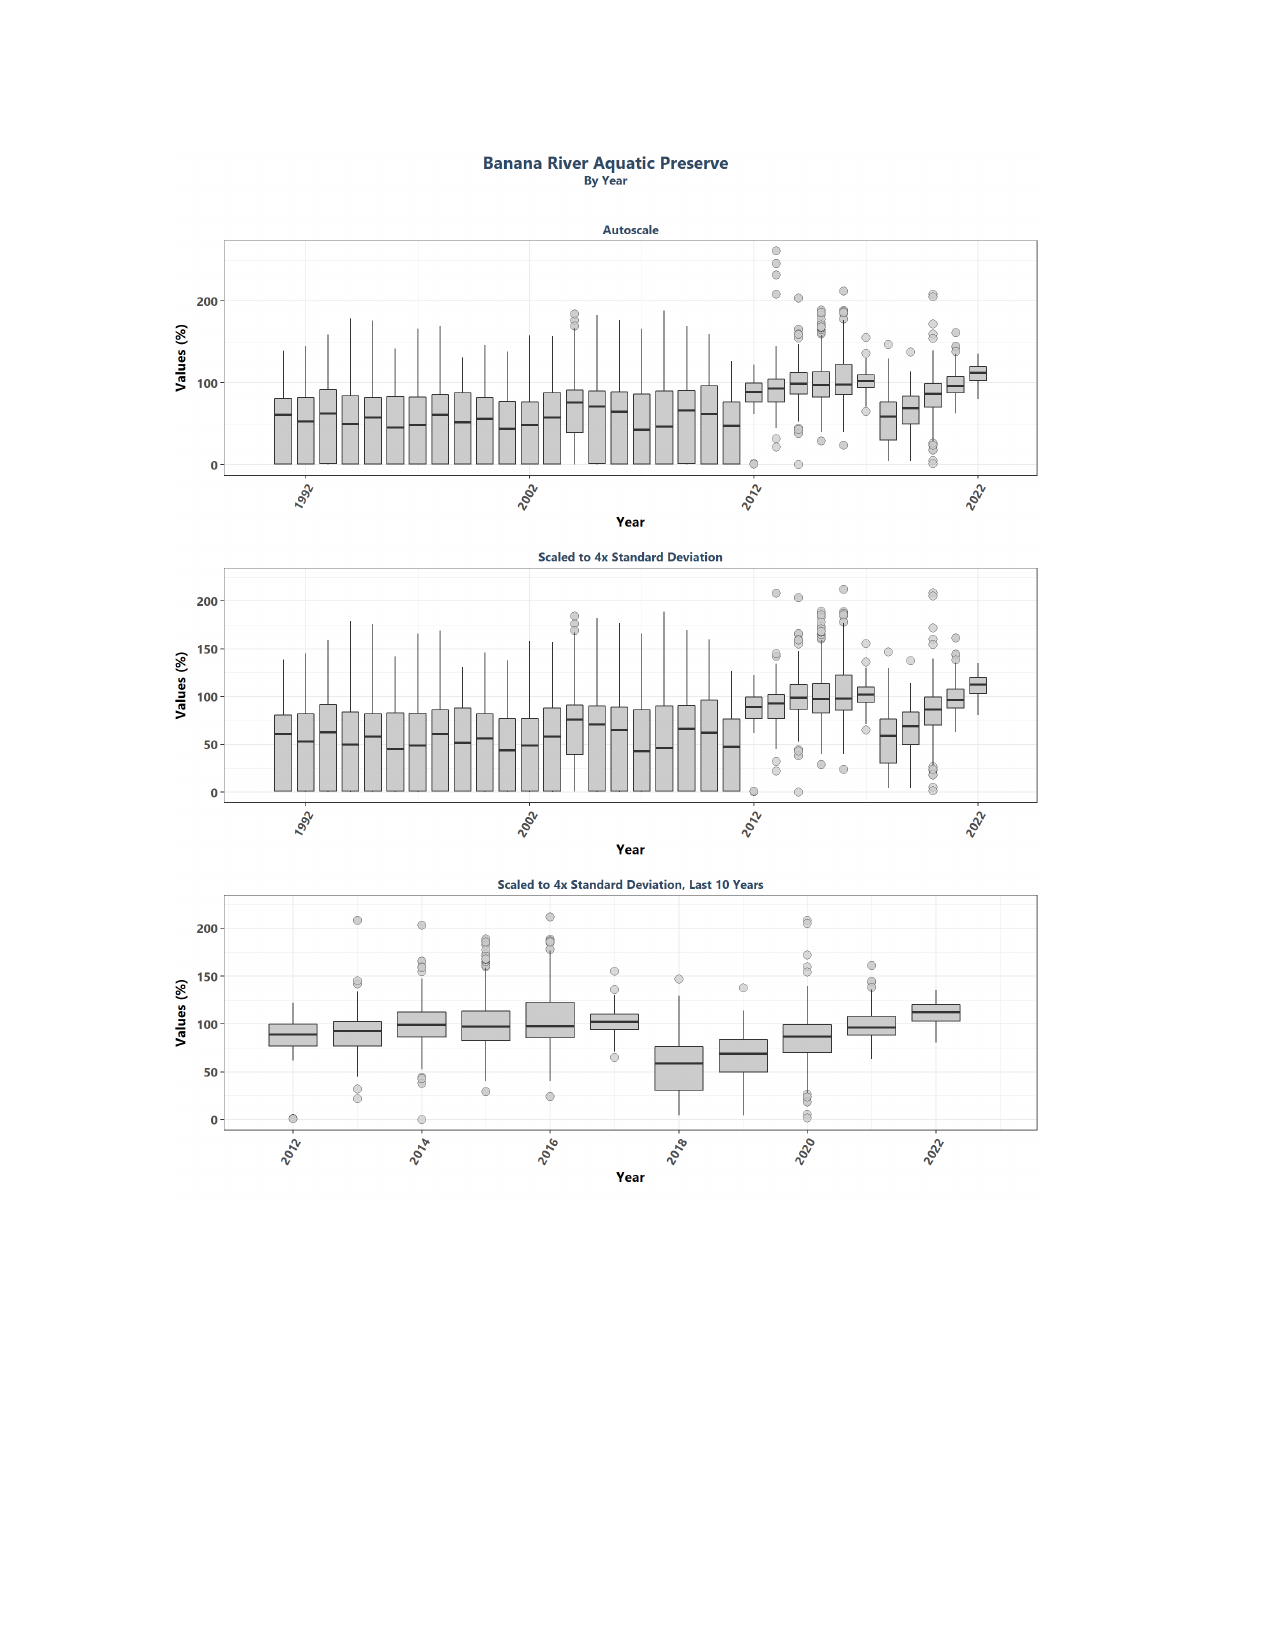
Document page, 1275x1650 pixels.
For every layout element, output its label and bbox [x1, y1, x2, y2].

picture [168, 150, 1044, 1200]
